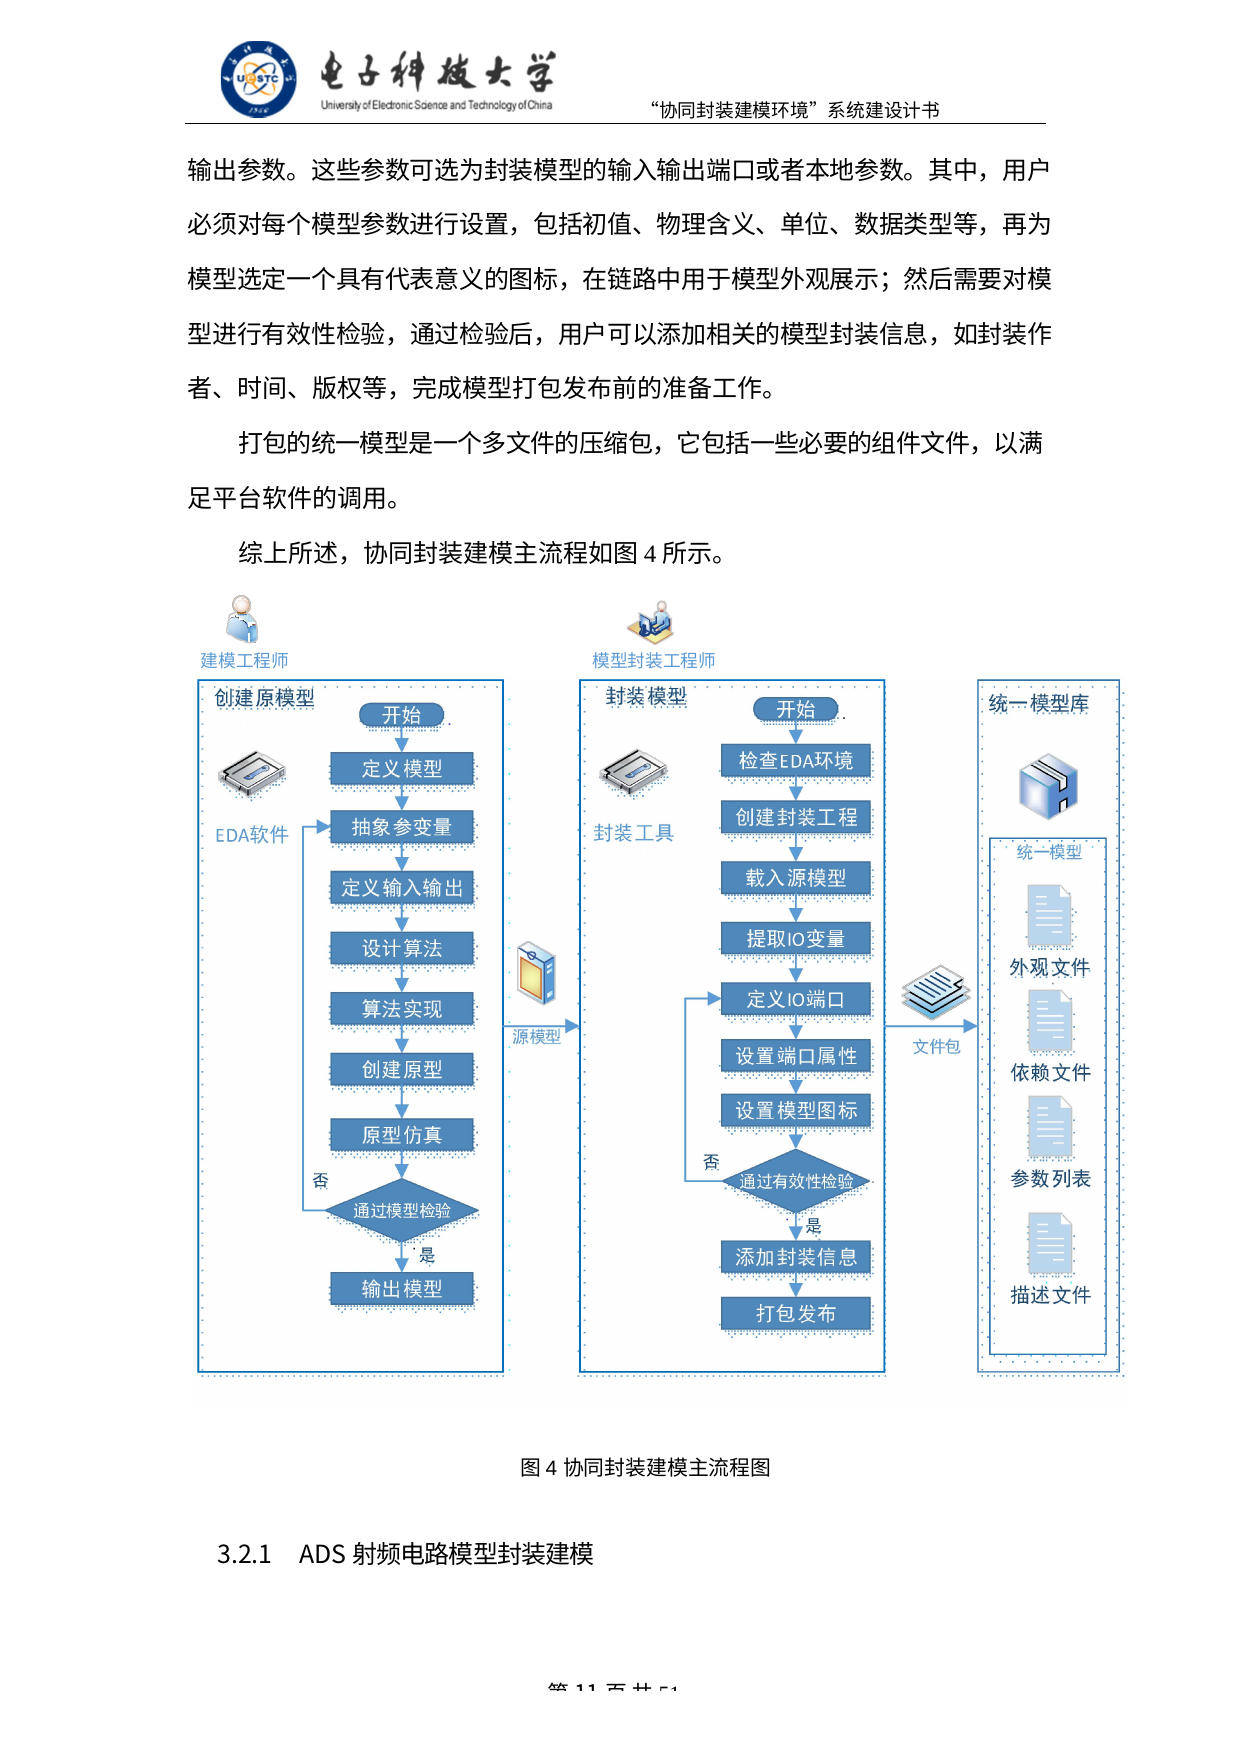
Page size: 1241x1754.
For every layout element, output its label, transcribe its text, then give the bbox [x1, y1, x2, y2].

picture [626, 600, 674, 645]
text 输出参数。这些参数可选为封装模型的输入输出端口或者本地参数。其中，用户必须对每个模型参数进行设置，包括初值、物理含义、单位、数据类型等，再为模型选定一个具有代表意义的图标，在链路中用于模型外观展示；然后需要对模型进行有效性检验，通过检验后，用户可以添加相关的模型封装信息，如封装作者、时间、版权等，完成模型打包发布前的准备工作。 [188, 150, 1053, 405]
picture [220, 41, 556, 118]
text 建模工程师 模型封装工程师 [200, 608, 1238, 673]
list ADS 射频电路模型封装建模 [217, 1535, 1238, 1571]
text 打包的统一模型是一个多文件的压缩包，它包括一些必要的组件文件，以满足平台软件的调用。 [188, 423, 1053, 514]
picture [189, 675, 1128, 1413]
text 图 4 协同封装建模主流程图 [144, 1451, 1147, 1481]
text 综上所述，协同封装建模主流程如图 4 所示。 [238, 533, 1238, 569]
picture [235, 597, 249, 608]
